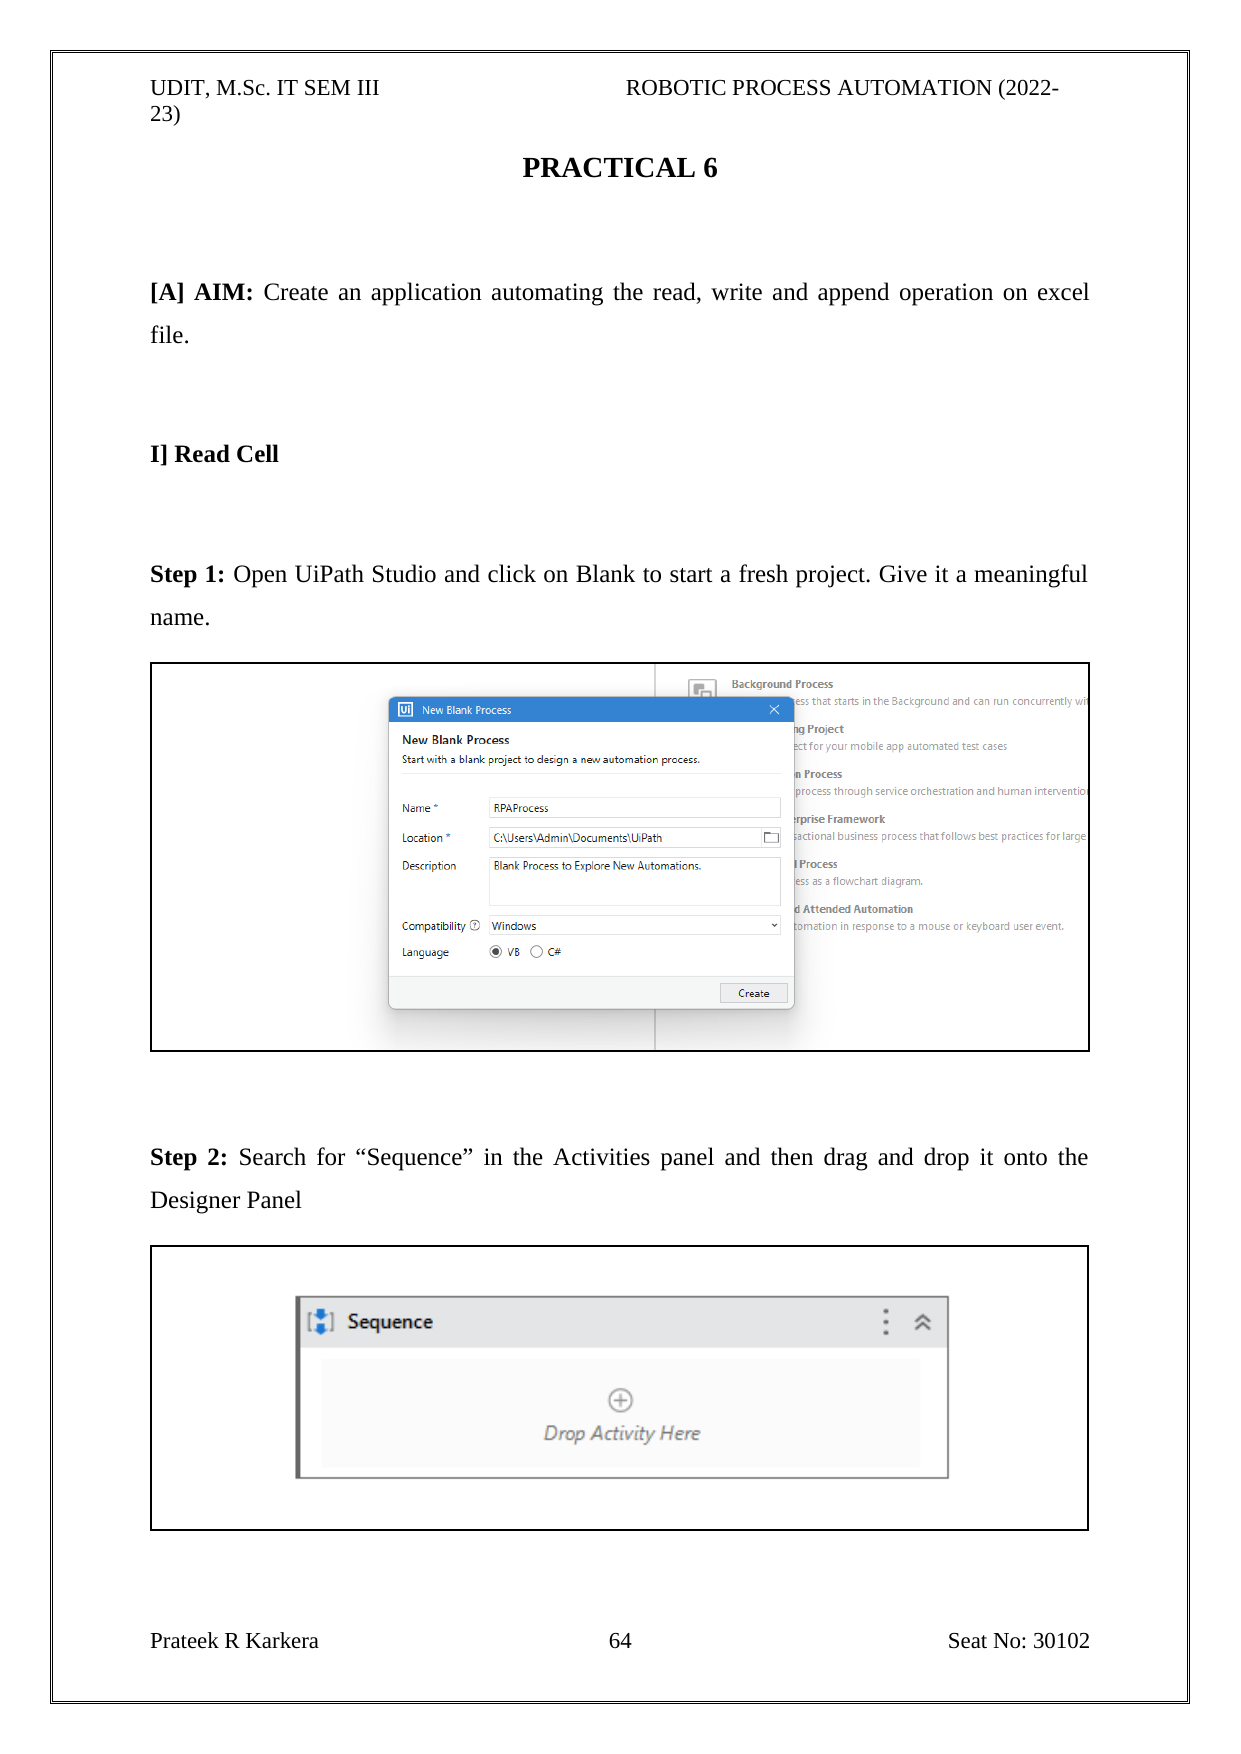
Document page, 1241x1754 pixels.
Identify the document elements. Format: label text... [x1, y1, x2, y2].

picture [152, 1247, 1087, 1529]
text Step 2: Search for “Sequence” in the Activities panel and then drag and drop it onto the Designer Panel [150, 1142, 1090, 1214]
text I] Read Cell [150, 439, 1090, 468]
text Step 1: Open UiPath Studio and click on Blank to start a fresh project. Give it a meaningful name. [150, 559, 1090, 631]
picture [152, 664, 1088, 1050]
text PRACTICAL 6 [150, 150, 1090, 183]
text [A] AIM: Create an application automating the read, write and append operation on excel file. [150, 277, 1090, 349]
